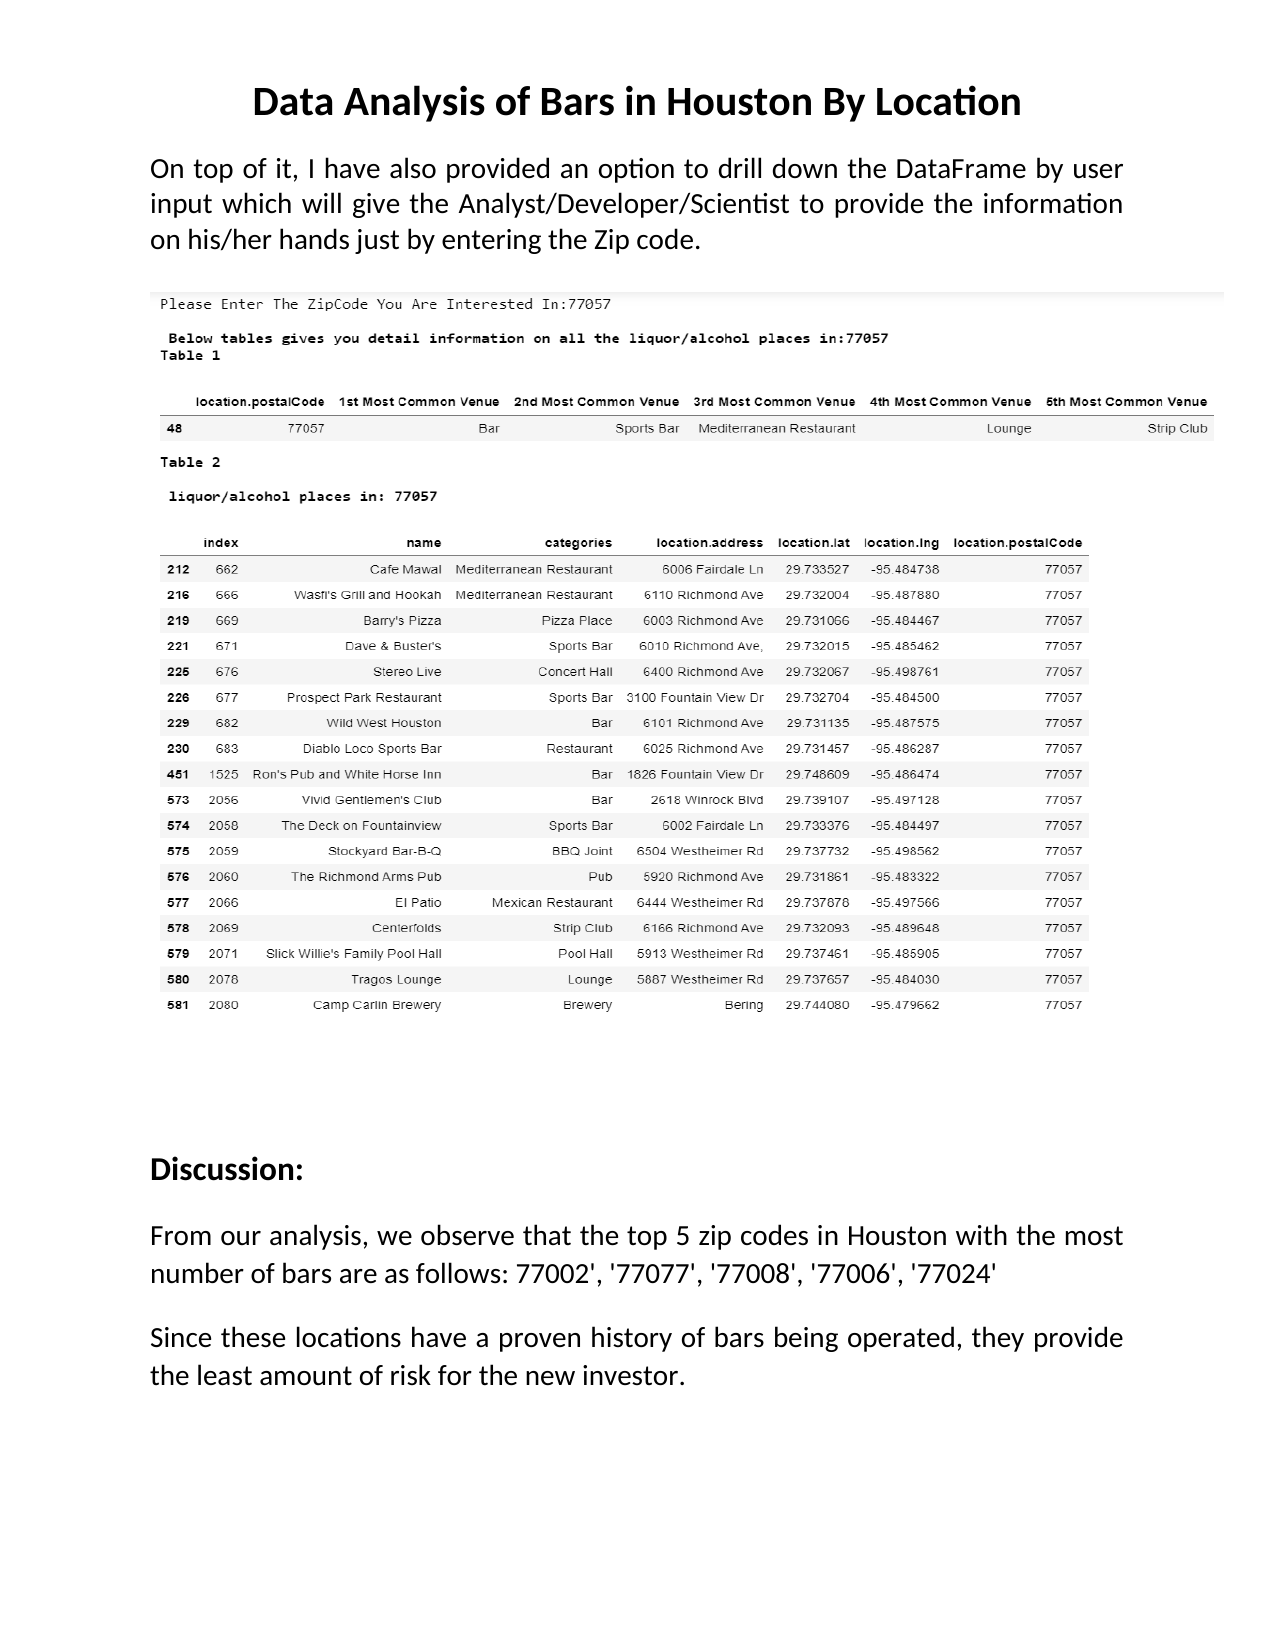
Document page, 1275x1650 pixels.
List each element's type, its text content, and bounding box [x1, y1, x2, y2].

text From our analysis, we observe that the top 5 zip codes in Houston with the most number of bars are as follows: 77002', '77077', '77008', '77006', '77024' [150, 1217, 1125, 1291]
text Since these locations have a proven history of bars being operated, they provide the least amount of risk for the new investor. [150, 1319, 1125, 1393]
text On top of it, I have also provided an option to drill down the DataFrame by user input which will give the Analyst/Developer/Scientist to provide the information on his/her hands just by entering the Zip code. [150, 150, 1125, 257]
subtitle Discussion: [150, 1148, 1125, 1189]
